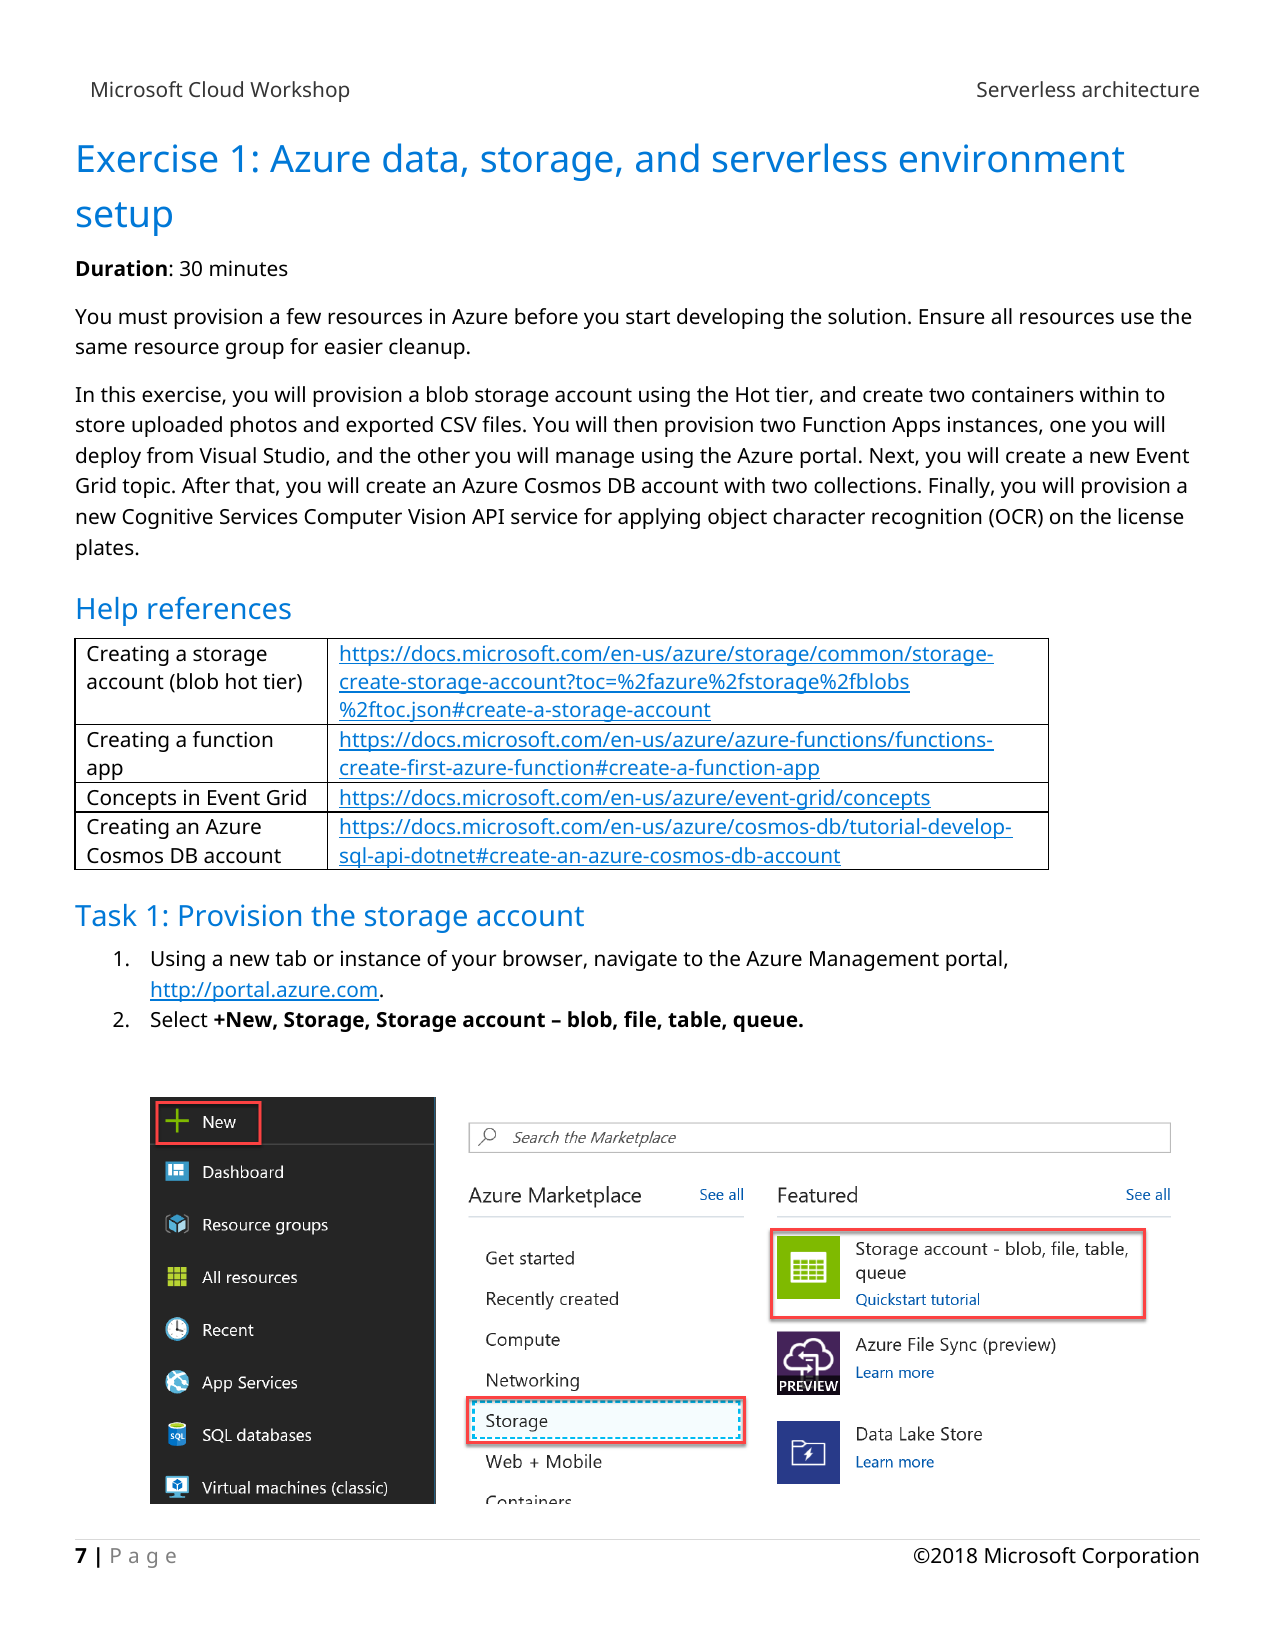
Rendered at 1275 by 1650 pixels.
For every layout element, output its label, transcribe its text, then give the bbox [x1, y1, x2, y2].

table_header Creating a storage account (blob hot tier) [76, 639, 327, 724]
table_cell https://docs.microsoft.com/en-us/azure/azure-functions/functions-create-first-azure-function#create-a-function-app [328, 725, 1048, 782]
table_cell https://docs.microsoft.com/en-us/azure/event-grid/concepts [328, 783, 1048, 811]
list Using a new tab or instance of your browser, navigate to the Azure Management portal, http://portal.azure.com. [112, 944, 1200, 1003]
picture [150, 1097, 1197, 1504]
subtitle Exercise 1: Azure data, storage, and serverless environment setup [75, 132, 1200, 238]
table_header https://docs.microsoft.com/en-us/azure/storage/common/storage-create-storage-account?toc=%2fazure%2fstorage%2fblobs%2ftoc.json#create-a-storage-account [328, 639, 1048, 724]
text In this exercise, you will provision a blob storage account using the Hot tier, and create two containers within to store uploaded photos and exported CSV files. You will then provision two Function Apps instances, one you will deploy from Visual Studio, and the other you will manage using the Azure portal. Next, you will create a new Event Grid topic. After that, you will create an Azure Cosmos DB account with two collections. Finally, you will provision a new Cognitive Services Computer Vision API service for applying object character recognition (OCR) on the license plates. [75, 380, 1200, 561]
subtitle Help references [75, 588, 1200, 628]
table_cell https://docs.microsoft.com/en-us/azure/cosmos-db/tutorial-develop-sql-api-dotnet#create-an-azure-cosmos-db-account [328, 813, 1048, 869]
text Duration: 30 minutes [75, 254, 1200, 283]
subtitle Task 1: Provision the storage account [75, 895, 1200, 935]
text You must provision a few resources in Azure before you start developing the solution. Ensure all resources use the same resource group for easier cleanup. [75, 302, 1200, 361]
list Select +New, Storage, Storage account – blob, file, table, queue. [112, 1006, 1200, 1034]
table_cell Creating an Azure Cosmos DB account [76, 813, 327, 869]
table_cell Creating a function app [76, 725, 327, 782]
table_cell Concepts in Event Grid [76, 783, 327, 811]
